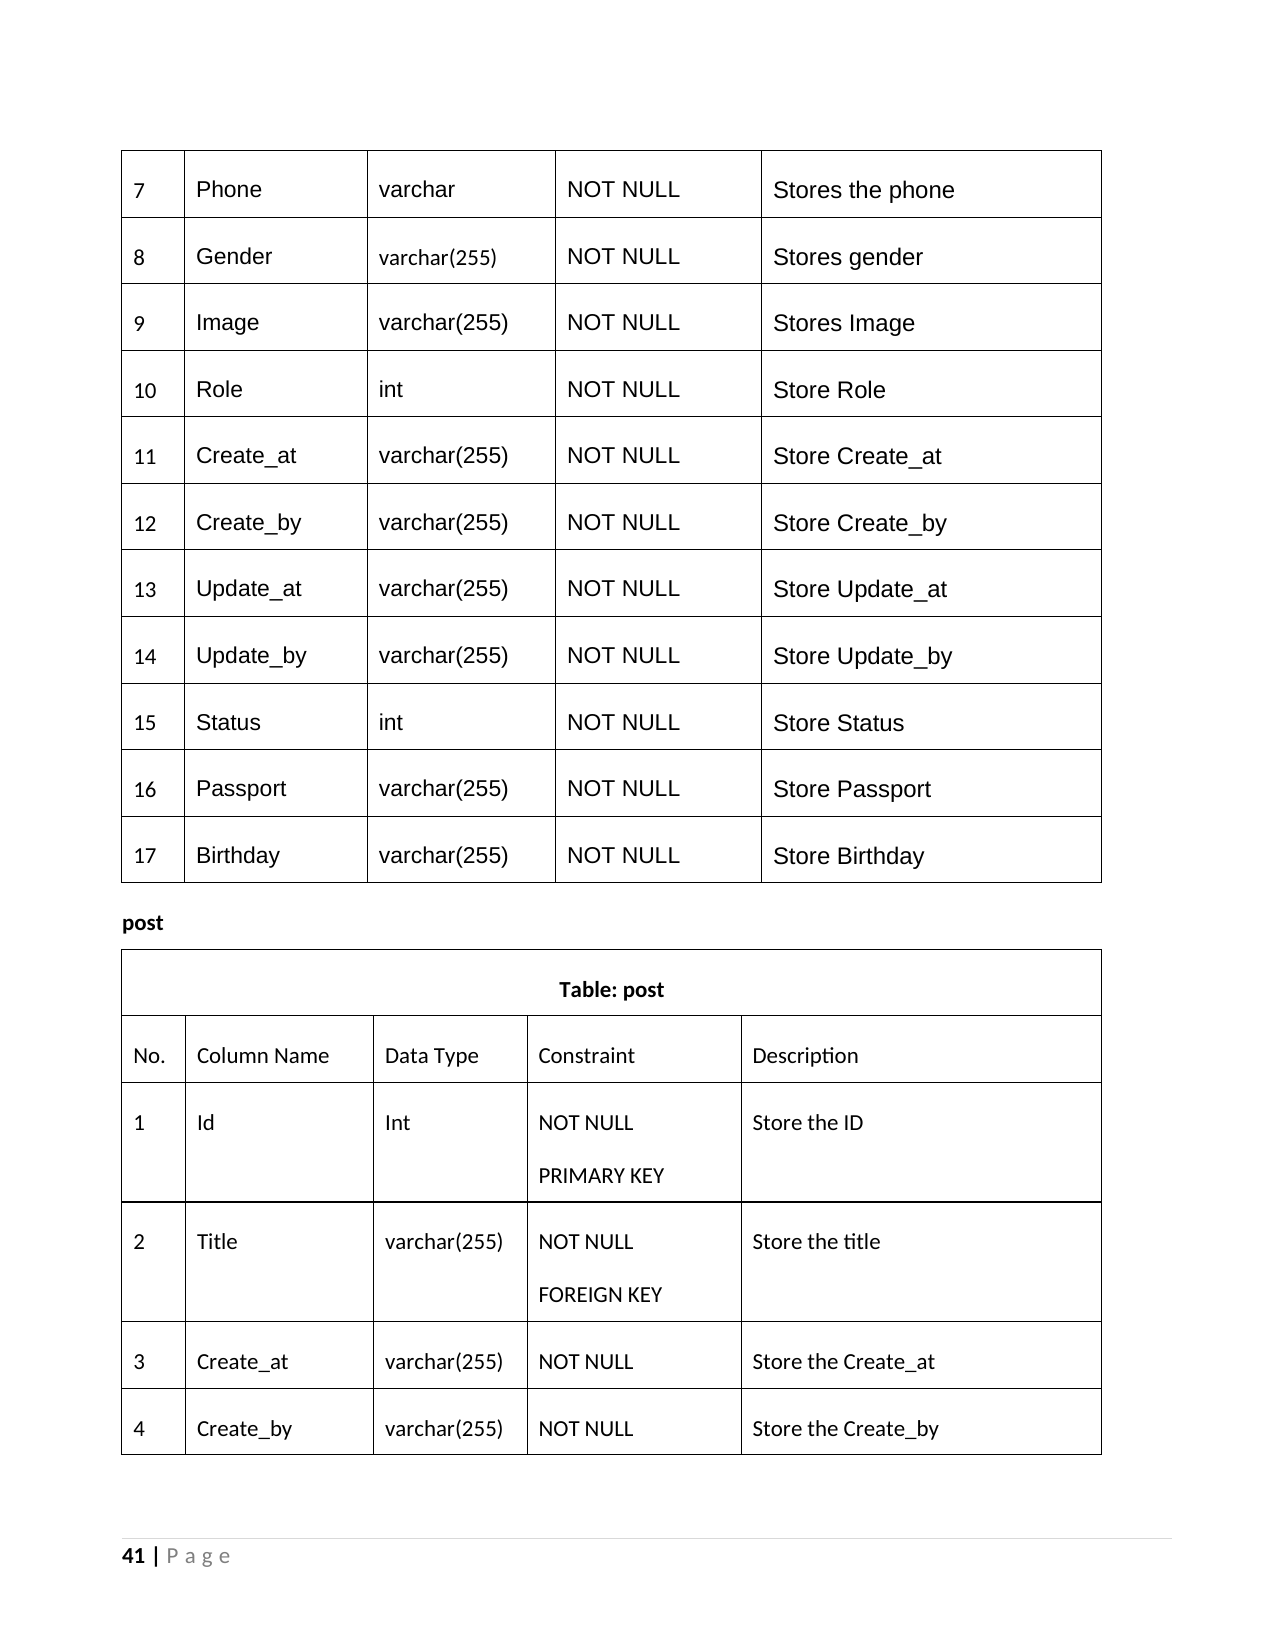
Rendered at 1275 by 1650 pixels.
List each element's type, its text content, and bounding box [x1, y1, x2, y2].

table_cell Store Birthday [762, 817, 1101, 882]
table_cell NOT NULL [556, 617, 761, 682]
table_cell 15 [122, 684, 184, 749]
table_cell Create_by [186, 1389, 373, 1454]
table_cell Update_by [185, 617, 367, 682]
table_cell 4 [122, 1389, 185, 1454]
table_cell varchar(255) [368, 284, 555, 350]
table_cell No. [122, 1016, 185, 1082]
table_cell 14 [122, 617, 184, 682]
table_cell Data Type [374, 1016, 527, 1082]
table_cell Role [185, 351, 367, 416]
table_cell Passport [185, 750, 367, 816]
table_cell Store Create_at [762, 417, 1101, 483]
table_cell varchar(255) [368, 218, 555, 283]
table_cell varchar(255) [368, 750, 555, 816]
table_cell NOT NULL [556, 484, 761, 549]
table_cell 17 [122, 817, 184, 882]
table_cell NOT NULL FOREIGN KEY [528, 1203, 741, 1321]
table_cell Id [186, 1083, 373, 1201]
table_cell Image [185, 284, 367, 350]
table_cell Store the ID [742, 1083, 1101, 1201]
table_cell Store Status [762, 684, 1101, 749]
table_cell Stores the phone [762, 151, 1101, 217]
table_cell NOT NULL PRIMARY KEY [528, 1083, 741, 1201]
table_cell int [368, 351, 555, 416]
table_header Table: post [122, 950, 1101, 1015]
table_cell varchar(255) [368, 550, 555, 616]
table_cell varchar [368, 151, 555, 217]
table_cell Update_at [185, 550, 367, 616]
table_cell Store Role [762, 351, 1101, 416]
table_cell 7 [122, 151, 184, 217]
table_cell 8 [122, 218, 184, 283]
table_cell 2 [122, 1203, 185, 1321]
table_cell Status [185, 684, 367, 749]
text post [122, 908, 1172, 936]
table_cell NOT NULL [556, 750, 761, 816]
table_cell Store the Create_by [742, 1389, 1101, 1454]
table_cell NOT NULL [556, 218, 761, 283]
table_cell NOT NULL [556, 817, 761, 882]
table_cell NOT NULL [556, 550, 761, 616]
table_cell varchar(255) [374, 1203, 527, 1321]
table_cell 9 [122, 284, 184, 350]
table_cell Store Passport [762, 750, 1101, 816]
table_cell varchar(255) [374, 1389, 527, 1454]
table_cell NOT NULL [556, 684, 761, 749]
table_cell Stores Image [762, 284, 1101, 350]
table_cell 12 [122, 484, 184, 549]
table_cell Store Update_by [762, 617, 1101, 682]
table_cell Create_at [186, 1322, 373, 1388]
table_cell varchar(255) [368, 817, 555, 882]
table_cell varchar(255) [368, 417, 555, 483]
table_cell Title [186, 1203, 373, 1321]
table_cell Phone [185, 151, 367, 217]
table_cell NOT NULL [528, 1322, 741, 1388]
table_cell 1 [122, 1083, 185, 1201]
table_cell Store the Create_at [742, 1322, 1101, 1388]
table_cell Create_at [185, 417, 367, 483]
table_cell Constraint [528, 1016, 741, 1082]
table_cell varchar(255) [368, 617, 555, 682]
table_cell NOT NULL [556, 417, 761, 483]
table_cell Store Update_at [762, 550, 1101, 616]
table_cell Create_by [185, 484, 367, 549]
table_cell NOT NULL [556, 151, 761, 217]
table_cell Description [742, 1016, 1101, 1082]
table_cell 16 [122, 750, 184, 816]
table_cell int [368, 684, 555, 749]
table_cell NOT NULL [528, 1389, 741, 1454]
table_cell 10 [122, 351, 184, 416]
table_cell varchar(255) [368, 484, 555, 549]
table_cell Store the title [742, 1203, 1101, 1321]
table_cell 13 [122, 550, 184, 616]
table_cell Store Create_by [762, 484, 1101, 549]
table_cell Stores gender [762, 218, 1101, 283]
table_cell 11 [122, 417, 184, 483]
table_cell varchar(255) [374, 1322, 527, 1388]
table_cell NOT NULL [556, 351, 761, 416]
table_cell Gender [185, 218, 367, 283]
table_cell Birthday [185, 817, 367, 882]
table_cell Column Name [186, 1016, 373, 1082]
table_cell NOT NULL [556, 284, 761, 350]
table_cell Int [374, 1083, 527, 1201]
table_cell 3 [122, 1322, 185, 1388]
